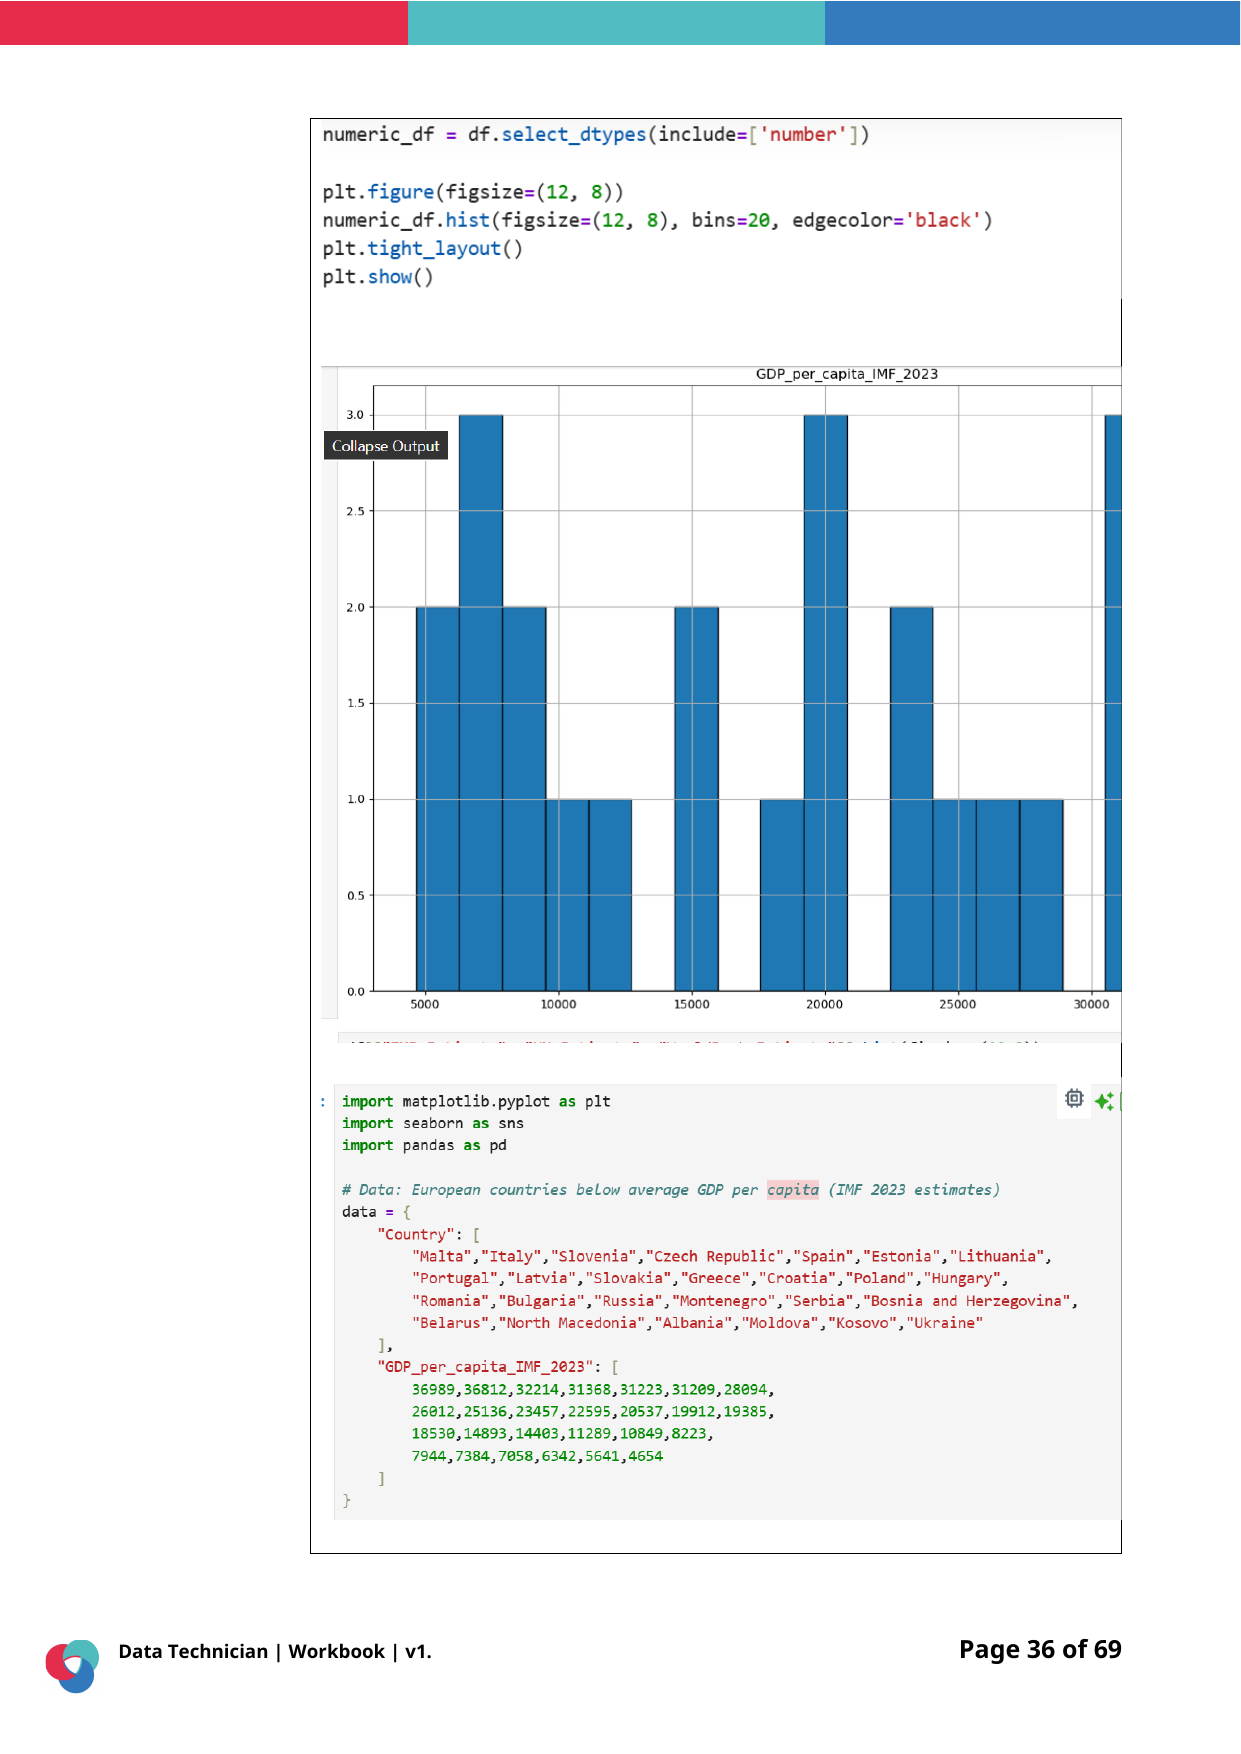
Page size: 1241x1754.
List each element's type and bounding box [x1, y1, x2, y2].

picture [321, 1077, 1122, 1520]
picture [45, 1640, 100, 1694]
picture [321, 119, 1122, 299]
table_header [311, 119, 1121, 1553]
picture [321, 366, 1122, 1043]
